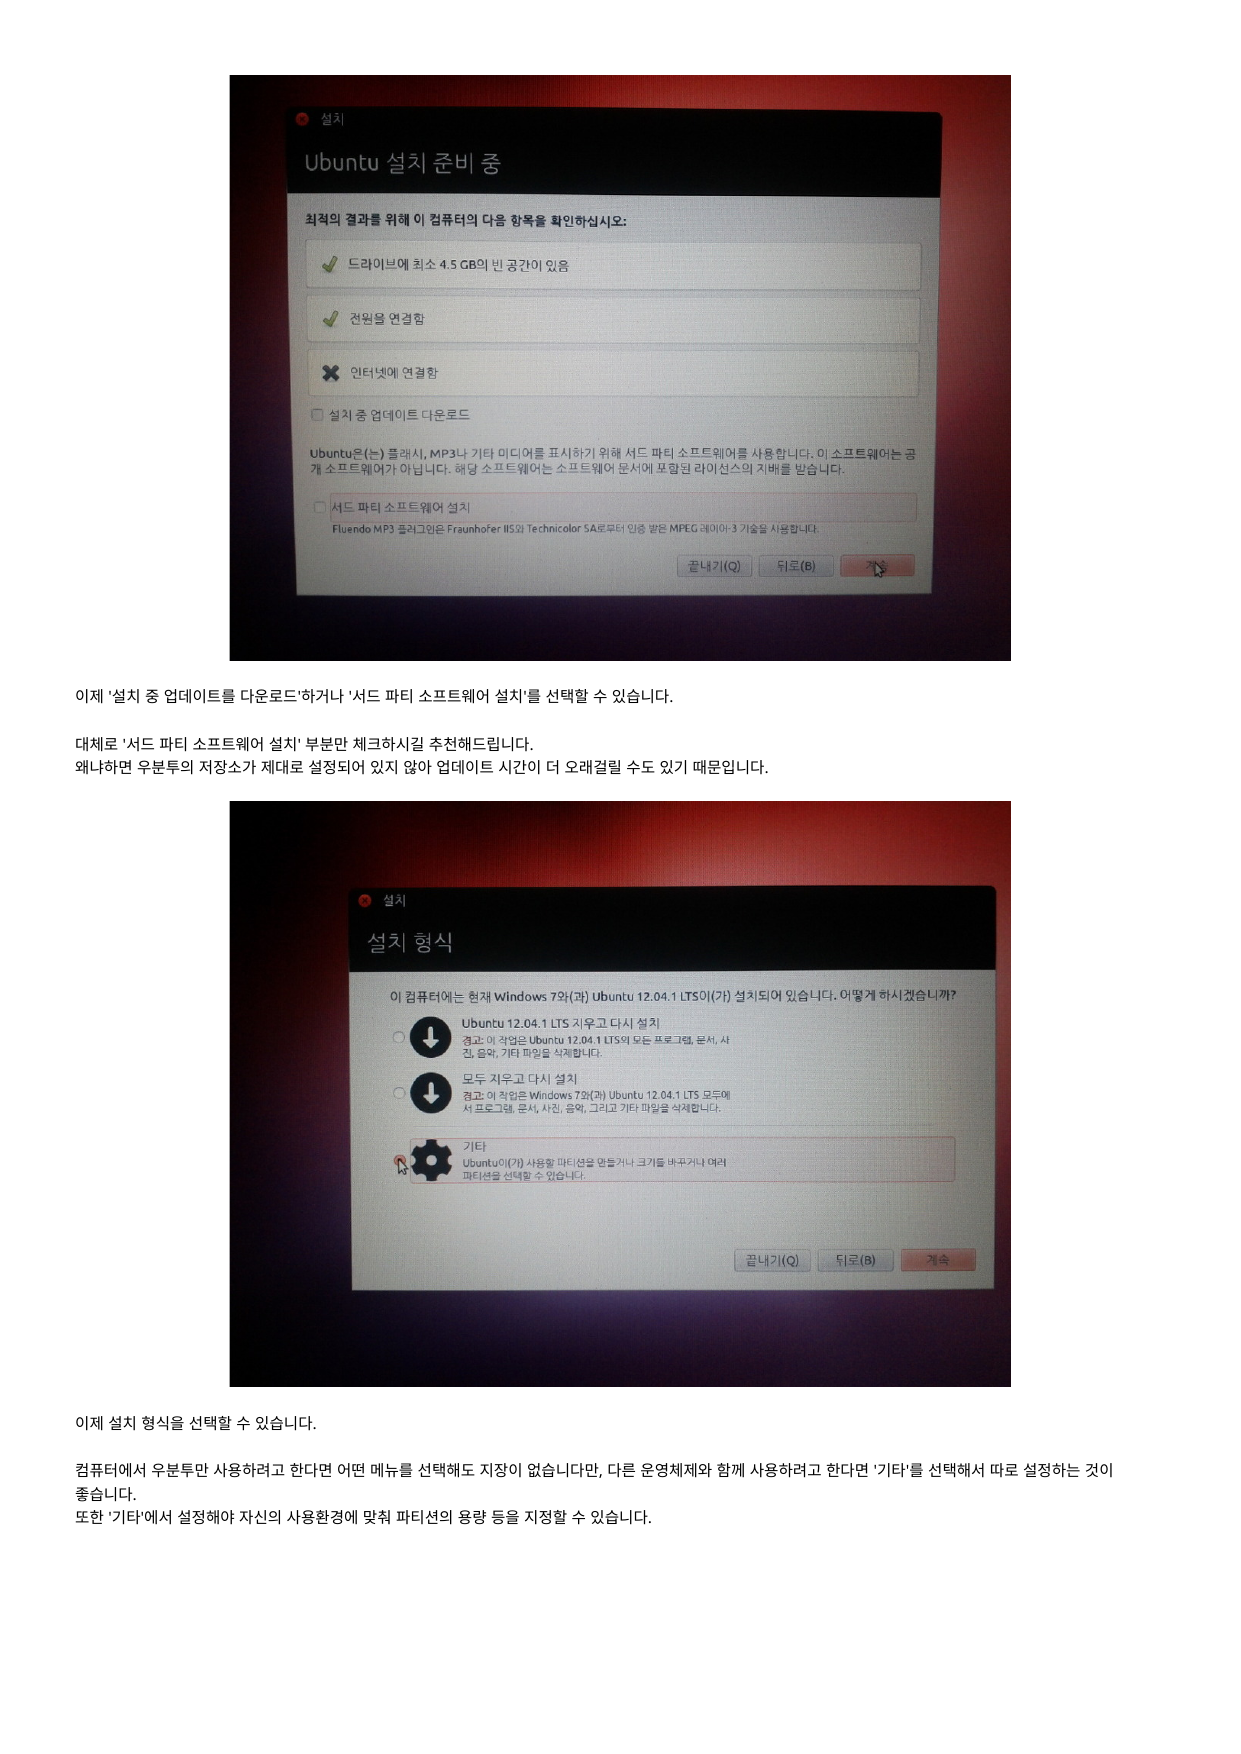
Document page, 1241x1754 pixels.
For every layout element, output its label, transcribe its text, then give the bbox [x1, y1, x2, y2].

text 이제 설치 형식을 선택할 수 있습니다. [75, 1411, 1165, 1434]
text 또한 '기타'에서 설정해야 자신의 사용환경에 맞춰 파티션의 용량 등을 지정할 수 있습니다. [75, 1505, 1165, 1528]
picture [229, 801, 1011, 1387]
text 왜냐하면 우분투의 저장소가 제대로 설정되어 있지 않아 업데이트 시간이 더 오래걸릴 수도 있기 때문입니다. [75, 754, 1165, 778]
text 대체로 '서드 파티 소프트웨어 설치' 부분만 체크하시길 추천해드립니다. [75, 731, 1165, 754]
picture [229, 75, 1011, 661]
text 컴퓨터에서 우분투만 사용하려고 한다면 어떤 메뉴를 선택해도 지장이 없습니다만, 다른 운영체제와 함께 사용하려고 한다면 '기타'를 선택해서 따로 설정하는 것이 좋습니다. [75, 1458, 1165, 1505]
text 이제 '설치 중 업데이트를 다운로드'하거나 '서드 파티 소프트웨어 설치'를 선택할 수 있습니다. [75, 684, 1165, 707]
